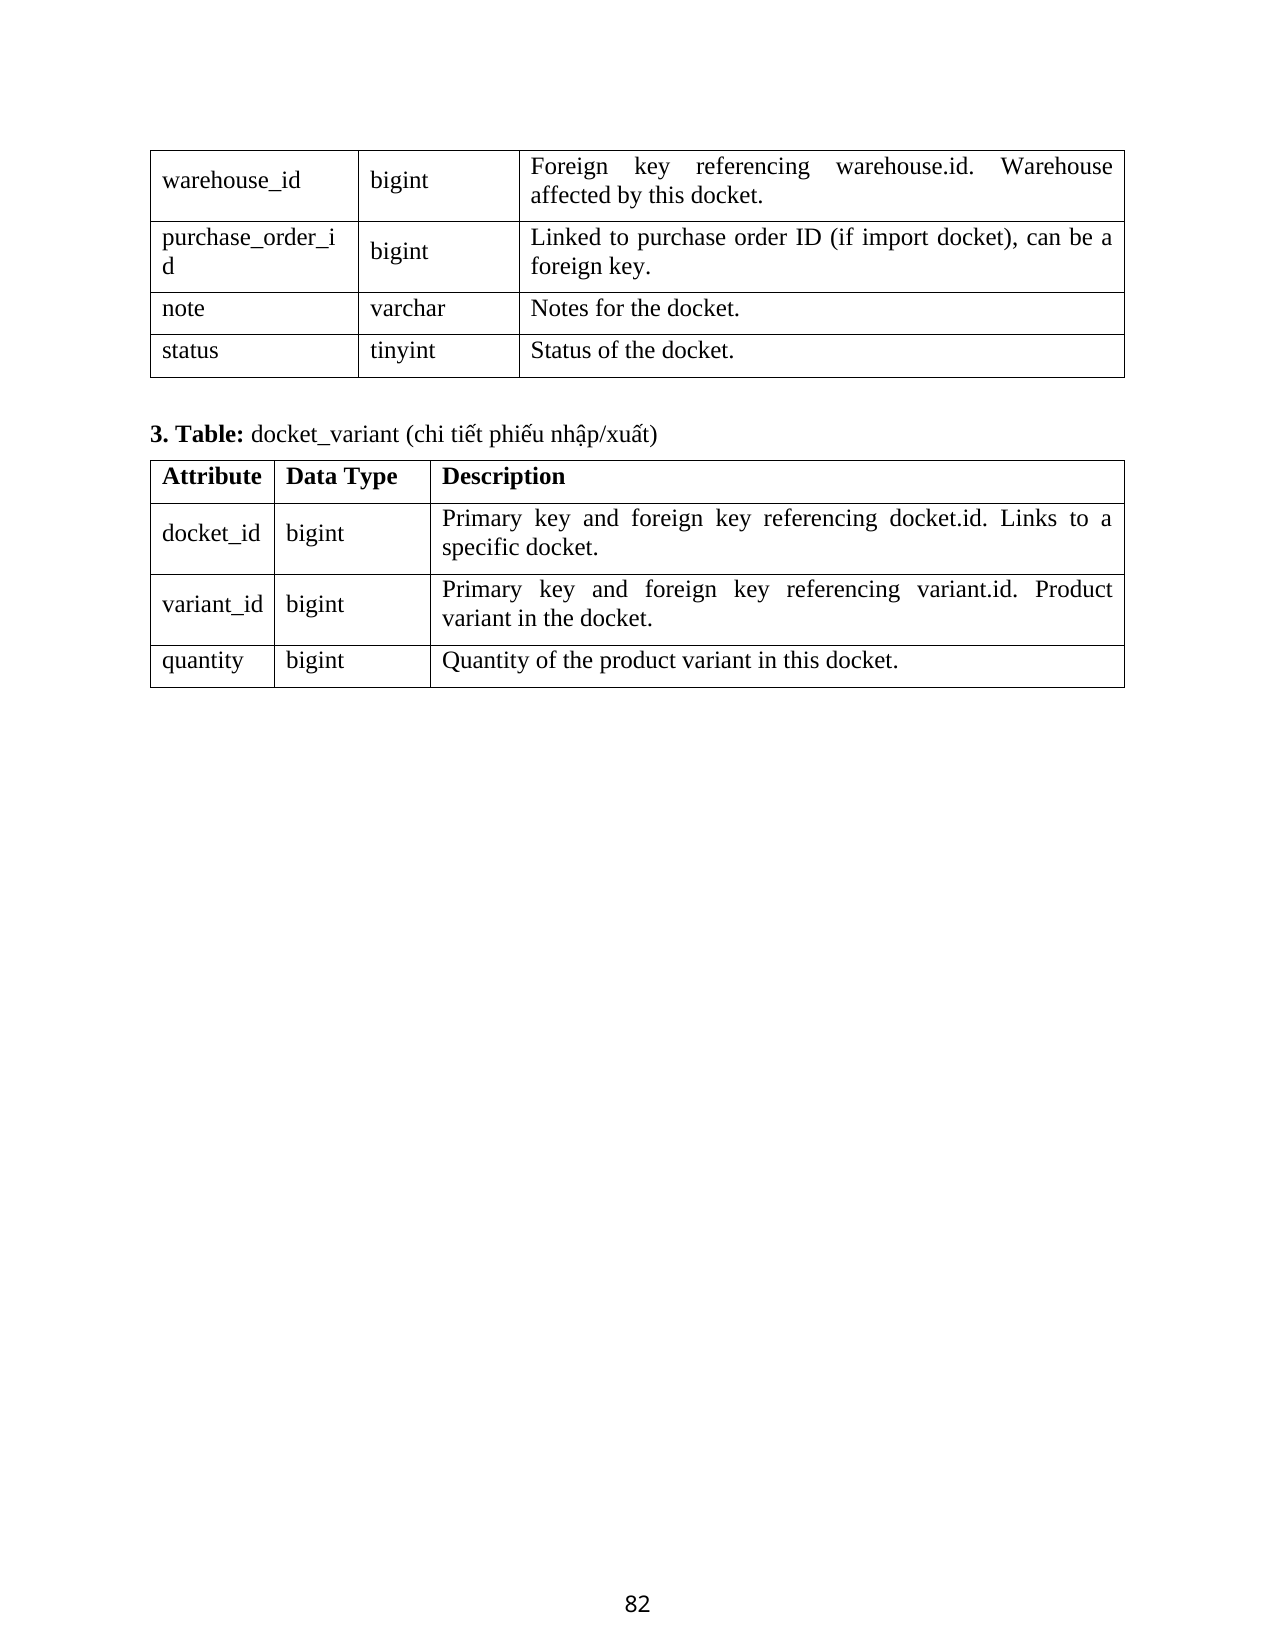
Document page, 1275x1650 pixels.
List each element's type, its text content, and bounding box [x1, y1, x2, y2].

table_cell Primary key and foreign key referencing docket.id. Links to a specific docket. [431, 504, 1124, 573]
text 3. Table: docket_variant (chi tiết phiếu nhập/xuất) [150, 419, 1125, 448]
table_cell bigint [359, 151, 519, 221]
table_cell Quantity of the product variant in this docket. [431, 646, 1124, 687]
table_cell tinyint [359, 335, 519, 377]
table_header Data Type [275, 461, 430, 502]
table_cell Notes for the docket. [520, 293, 1124, 334]
table_cell Primary key and foreign key referencing variant.id. Product variant in the docket. [431, 575, 1124, 644]
table_cell Foreign key referencing warehouse.id. Warehouse affected by this docket. [520, 151, 1124, 221]
table_cell Status of the docket. [520, 335, 1124, 377]
table_cell Linked to purchase order ID (if import docket), can be a foreign key. [520, 222, 1124, 292]
table_header Description [431, 461, 1124, 502]
table_cell bigint [275, 646, 430, 687]
table_header Attribute [151, 461, 274, 502]
table_cell bigint [275, 575, 430, 644]
table_cell warehouse_id [151, 151, 358, 221]
table_cell note [151, 293, 358, 334]
table_cell docket_id [151, 504, 274, 573]
table_cell status [151, 335, 358, 377]
table_cell purchase_order_id [151, 222, 358, 292]
table_cell quantity [151, 646, 274, 687]
table_cell bigint [359, 222, 519, 292]
table_cell bigint [275, 504, 430, 573]
table_cell varchar [359, 293, 519, 334]
table_cell variant_id [151, 575, 274, 644]
